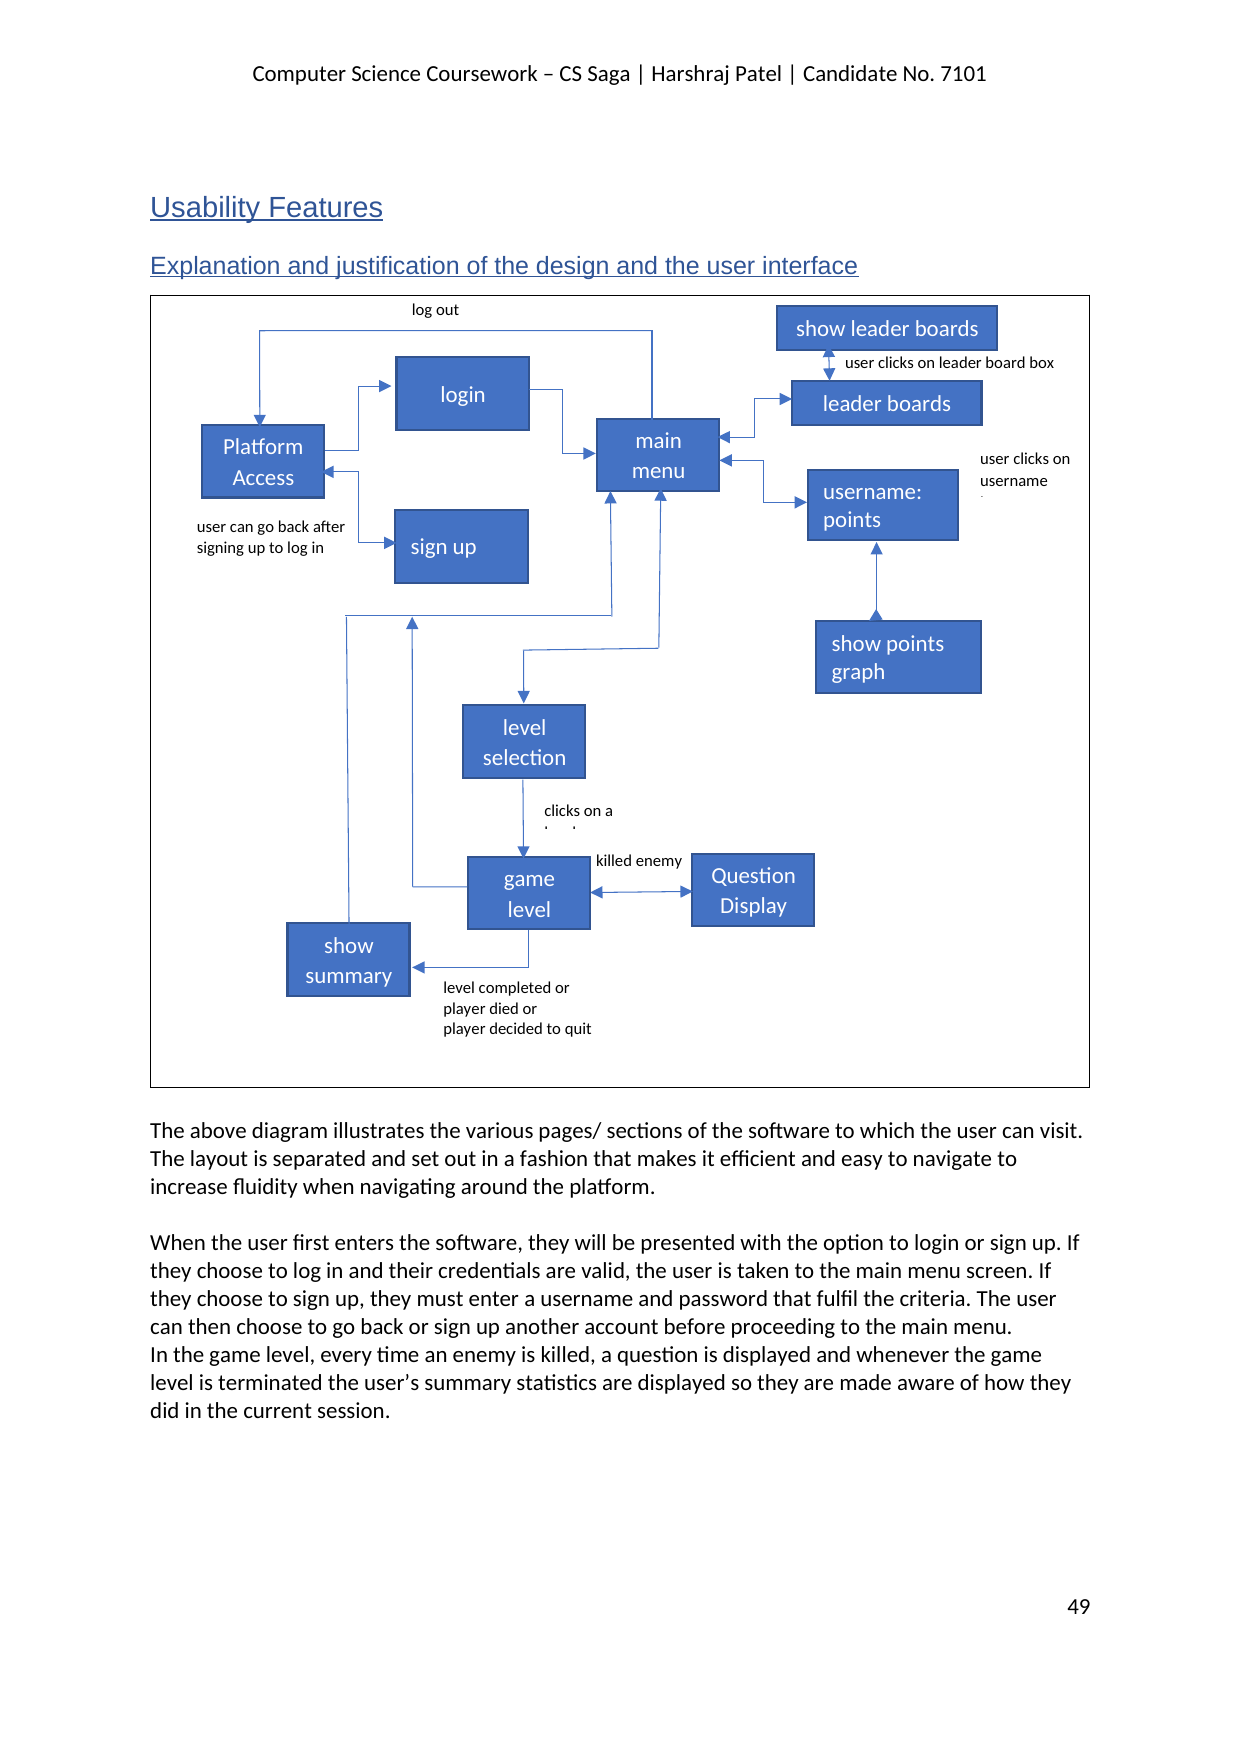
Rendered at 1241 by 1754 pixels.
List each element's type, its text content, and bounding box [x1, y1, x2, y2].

text In the game level, every time an enemy is killed, a question is displayed and whenever the game level is terminated the user’s summary statistics are displayed so they are made aware of how they did in the current session. [150, 1340, 1090, 1424]
subtitle Usability Features [150, 190, 1090, 223]
text When the user first enters the software, they will be presented with the option to login or sign up. If they choose to log in and their credentials are valid, the user is taken to the main menu screen. If they choose to sign up, they must enter a username and password that fulfil the criteria. The user can then choose to go back or sign up another account before proceeding to the main menu. [150, 1228, 1090, 1340]
subtitle Explanation and justification of the design and the user interface [150, 251, 1090, 280]
table_header [151, 296, 1089, 1087]
text The above diagram illustrates the various pages/ sections of the software to which the user can visit. The layout is separated and set out in a fashion that makes it efficient and easy to navigate to increase fluidity when navigating around the platform. [150, 1116, 1090, 1200]
